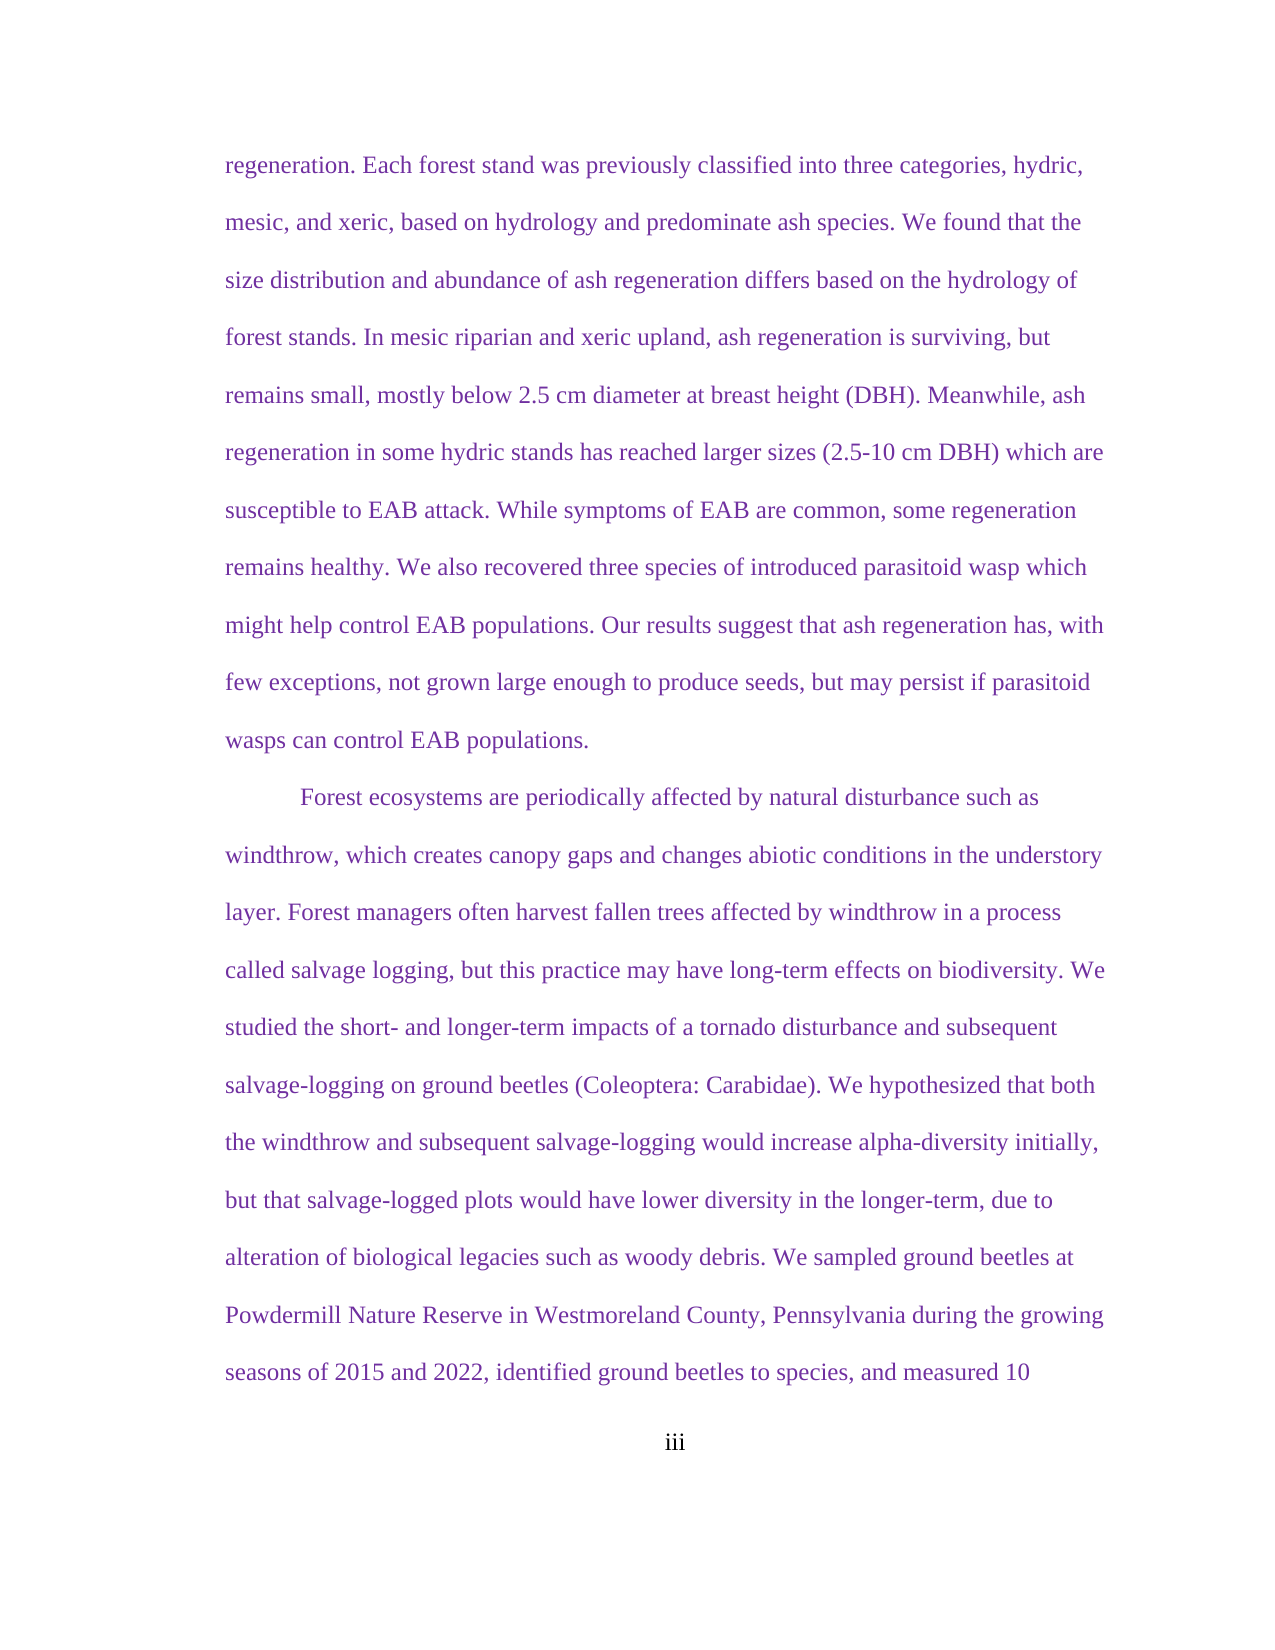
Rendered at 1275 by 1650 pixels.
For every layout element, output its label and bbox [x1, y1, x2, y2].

text [225, 782, 1125, 1386]
text [225, 150, 1125, 754]
